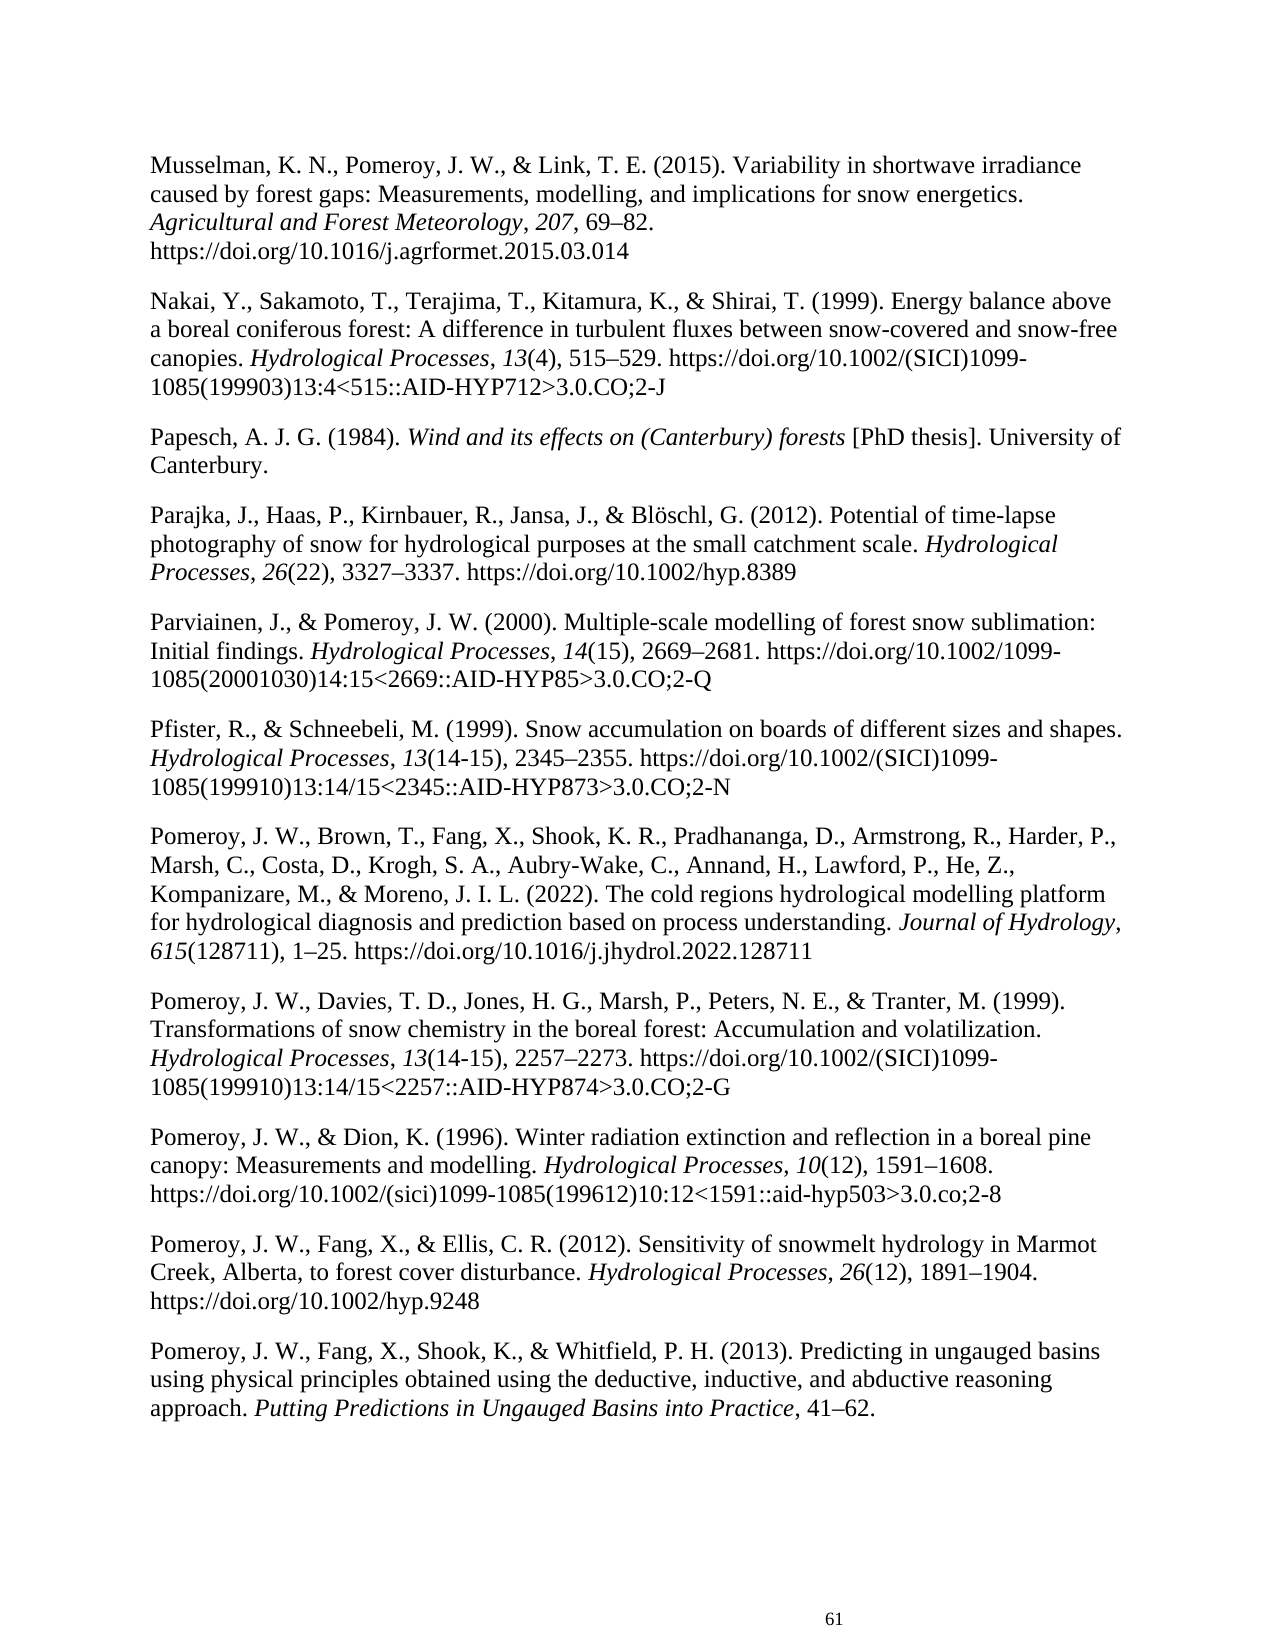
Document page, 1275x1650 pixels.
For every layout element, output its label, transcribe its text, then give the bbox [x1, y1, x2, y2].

text Pfister, R., & Schneebeli, M. (1999). Snow accumulation on boards of different sizes and shapes. Hydrological Processes, 13(14-15), 2345–2355. https://doi.org/10.1002/(SICI)1099-1085(199910)13:14/15<2345::AID-HYP873>3.0.CO;2-N [150, 714, 1125, 800]
text Pomeroy, J. W., Davies, T. D., Jones, H. G., Marsh, P., Peters, N. E., & Tranter, M. (1999). Transformations of snow chemistry in the boreal forest: Accumulation and volatilization. Hydrological Processes, 13(14-15), 2257–2273. https://doi.org/10.1002/(SICI)1099-1085(199910)13:14/15<2257::AID-HYP874>3.0.CO;2-G [150, 986, 1125, 1101]
text Papesch, A. J. G. (1984). Wind and its effects on (Canterbury) forests [PhD thesis]. University of Canterbury. [150, 422, 1125, 479]
text Pomeroy, J. W., & Dion, K. (1996). Winter radiation extinction and reflection in a boreal pine canopy: Measurements and modelling. Hydrological Processes, 10(12), 1591–1608. https://doi.org/10.1002/(sici)1099-1085(199612)10:12<1591::aid-hyp503>3.0.co;2-8 [150, 1122, 1125, 1208]
text Parviainen, J., & Pomeroy, J. W. (2000). Multiple-scale modelling of forest snow sublimation: Initial findings. Hydrological Processes, 14(15), 2669–2681. https://doi.org/10.1002/1099-1085(20001030)14:15<2669::AID-HYP85>3.0.CO;2-Q [150, 607, 1125, 693]
text Musselman, K. N., Pomeroy, J. W., & Link, T. E. (2015). Variability in shortwave irradiance caused by forest gaps: Measurements, modelling, and implications for snow energetics. Agricultural and Forest Meteorology, 207, 69–82. https://doi.org/10.1016/j.agrformet.2015.03.014 [150, 150, 1125, 265]
text Pomeroy, J. W., Fang, X., Shook, K., & Whitfield, P. H. (2013). Predicting in ungauged basins using physical principles obtained using the deductive, inductive, and abductive reasoning approach. Putting Predictions in Ungauged Basins into Practice, 41–62. [150, 1336, 1125, 1422]
text Pomeroy, J. W., Brown, T., Fang, X., Shook, K. R., Pradhananga, D., Armstrong, R., Harder, P., Marsh, C., Costa, D., Krogh, S. A., Aubry-Wake, C., Annand, H., Lawford, P., He, Z., Kompanizare, M., & Moreno, J. I. L. (2022). The cold regions hydrological modelling platform for hydrological diagnosis and prediction based on process understanding. Journal of Hydrology, 615(128711), 1–25. https://doi.org/10.1016/j.jhydrol.2022.128711 [150, 821, 1125, 965]
text Parajka, J., Haas, P., Kirnbauer, R., Jansa, J., & Blöschl, G. (2012). Potential of time-lapse photography of snow for hydrological purposes at the small catchment scale. Hydrological Processes, 26(22), 3327–3337. https://doi.org/10.1002/hyp.8389 [150, 500, 1125, 586]
text Pomeroy, J. W., Fang, X., & Ellis, C. R. (2012). Sensitivity of snowmelt hydrology in Marmot Creek, Alberta, to forest cover disturbance. Hydrological Processes, 26(12), 1891–1904. https://doi.org/10.1002/hyp.9248 [150, 1229, 1125, 1315]
text Nakai, Y., Sakamoto, T., Terajima, T., Kitamura, K., & Shirai, T. (1999). Energy balance above a boreal coniferous forest: A difference in turbulent fluxes between snow-covered and snow-free canopies. Hydrological Processes, 13(4), 515–529. https://doi.org/10.1002/(SICI)1099-1085(199903)13:4<515::AID-HYP712>3.0.CO;2-J [150, 286, 1125, 401]
